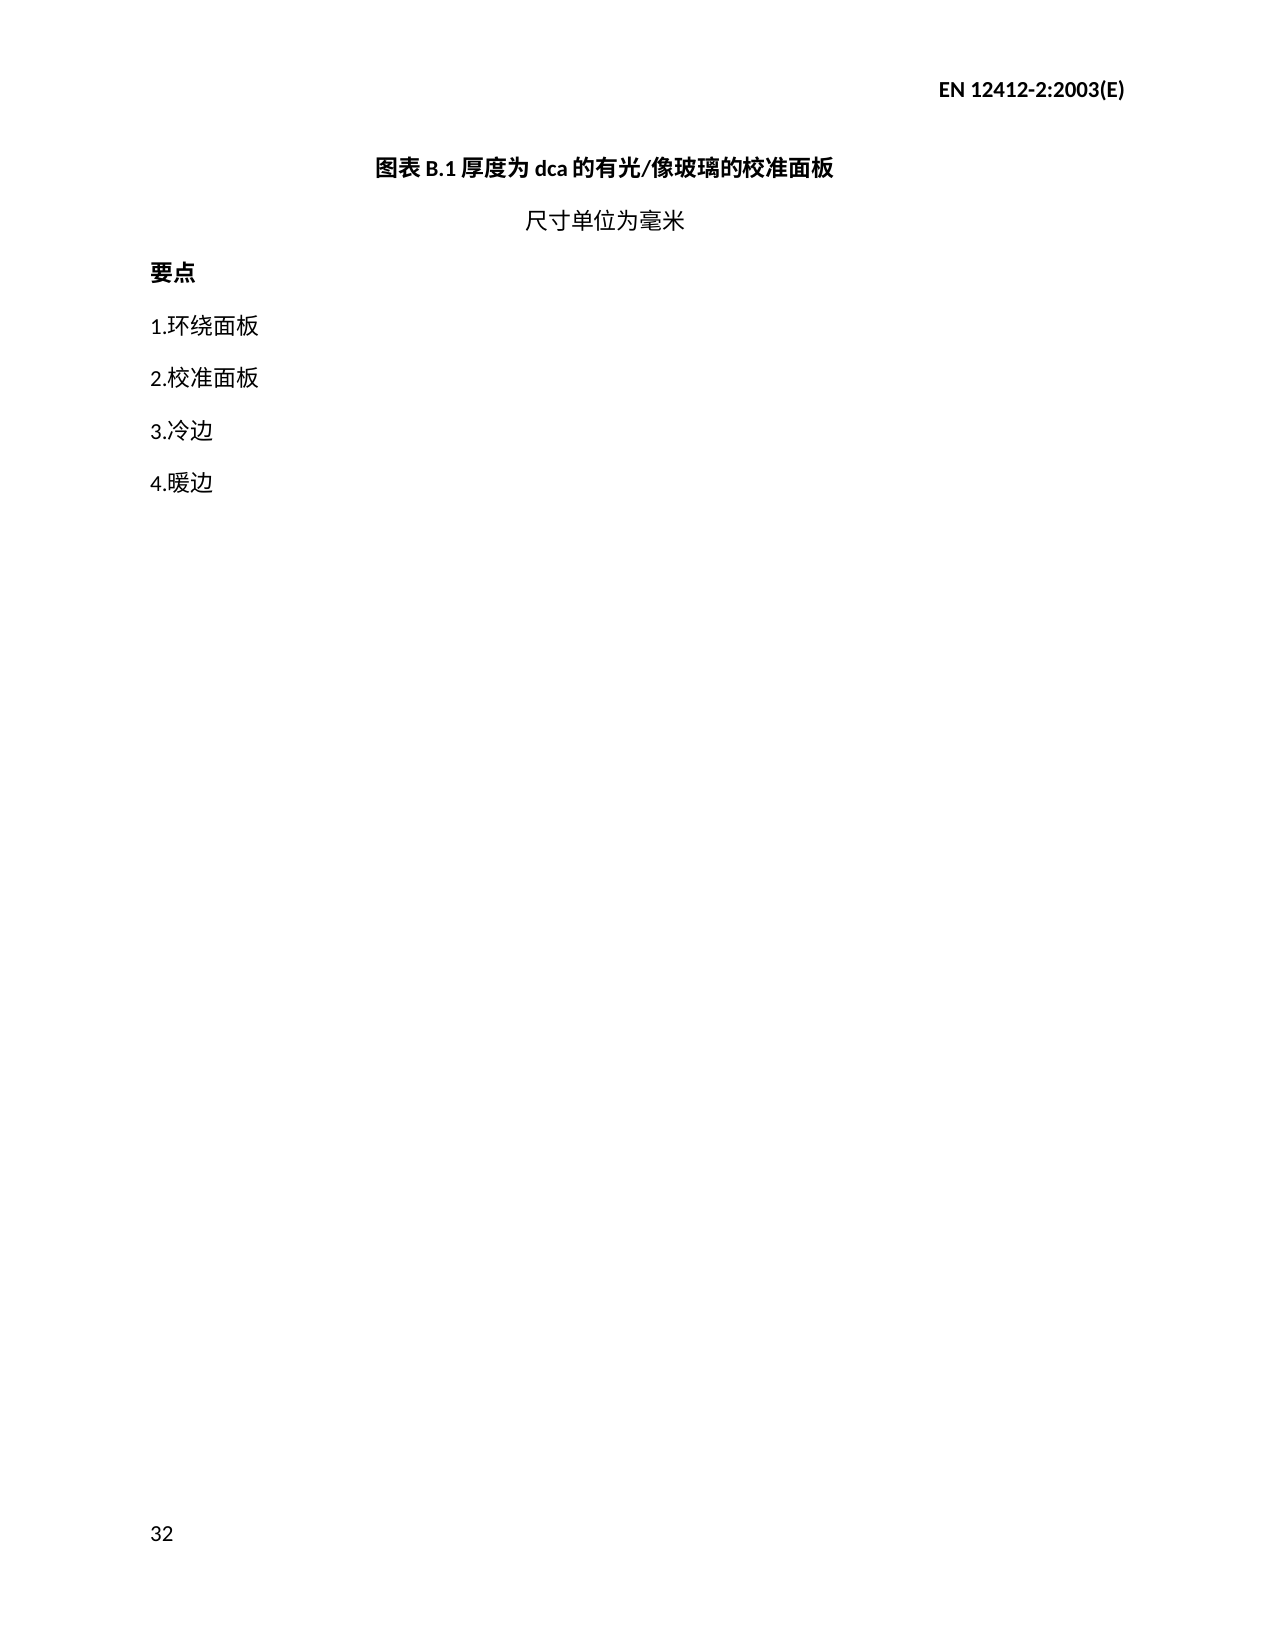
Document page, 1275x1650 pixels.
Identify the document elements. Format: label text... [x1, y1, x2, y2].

text 3.冷边 [150, 412, 1125, 446]
text 2.校准面板 [150, 360, 1125, 393]
text 尺寸单位为毫米 [150, 202, 1125, 236]
text 4.暖边 [150, 465, 1125, 498]
text 要点 [150, 255, 1125, 288]
text 图表B.1 厚度为dca的有光/像玻璃的校准面板 [150, 150, 1125, 183]
text 1.环绕面板 [150, 307, 1125, 341]
